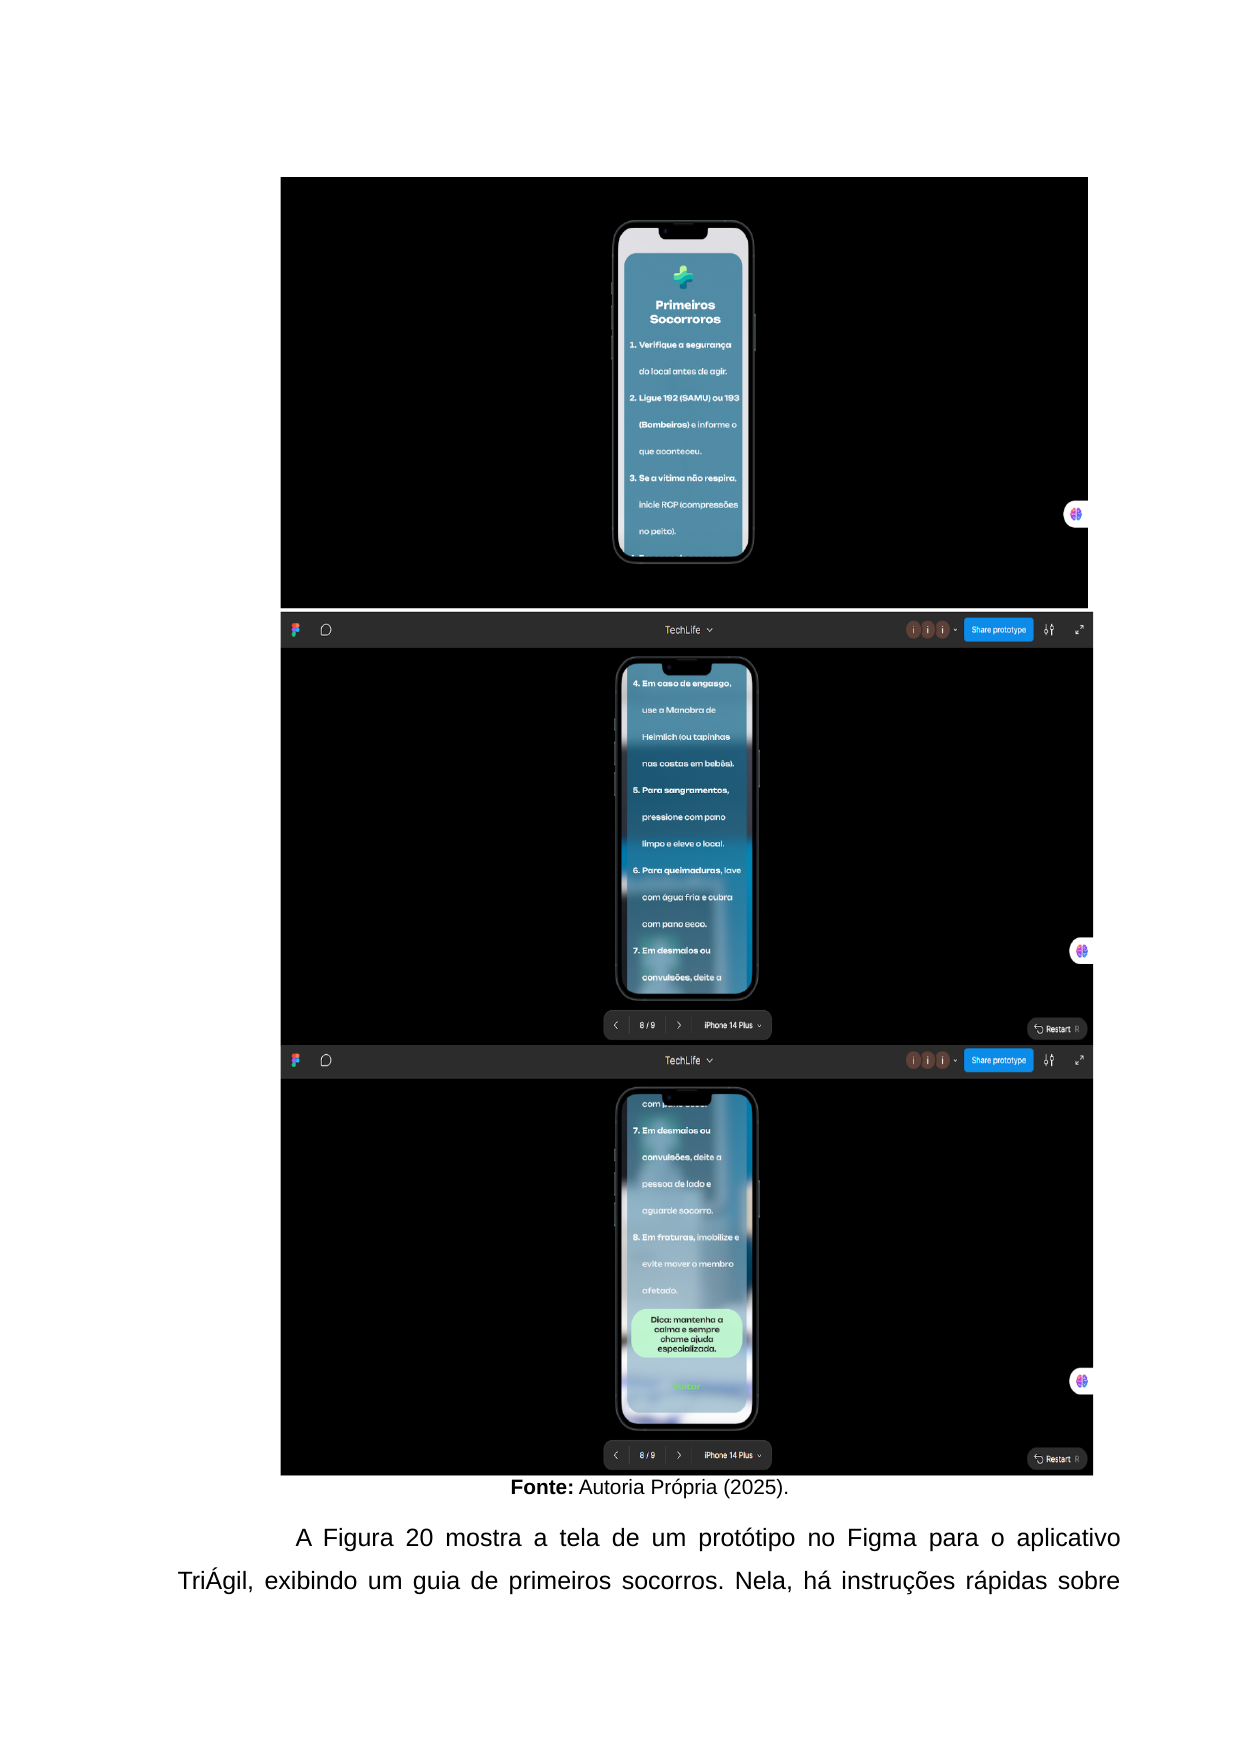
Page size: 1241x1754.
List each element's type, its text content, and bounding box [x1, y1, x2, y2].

picture [280, 177, 1094, 1476]
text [177, 1523, 1122, 1595]
text Fonte: Autoria Própria (2025). [281, 1476, 1019, 1499]
